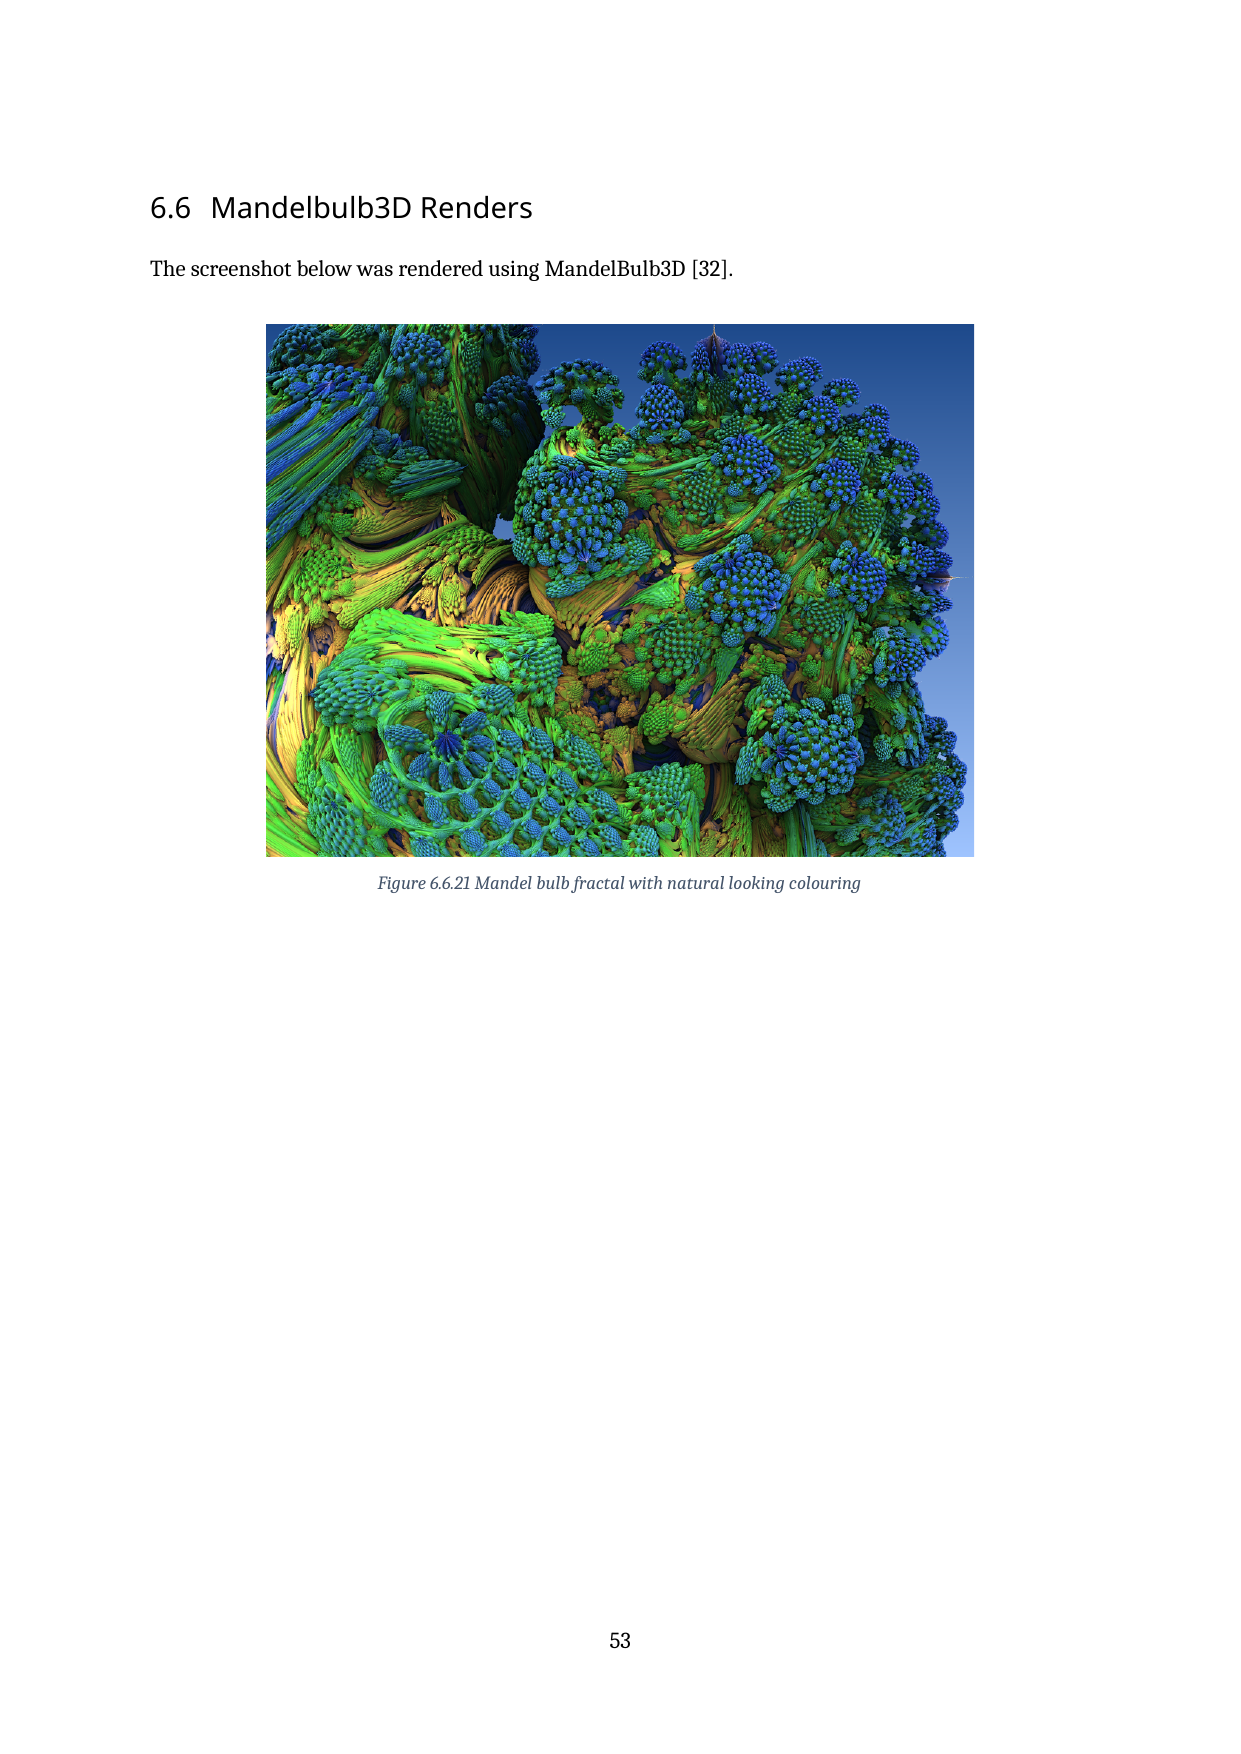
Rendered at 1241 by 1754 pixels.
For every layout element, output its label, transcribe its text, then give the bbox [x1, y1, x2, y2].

picture [266, 324, 975, 857]
text The screenshot below was rendered using MandelBulb3D . [150, 255, 1090, 282]
subtitle Mandelbulb3D Renders [150, 187, 1090, 227]
